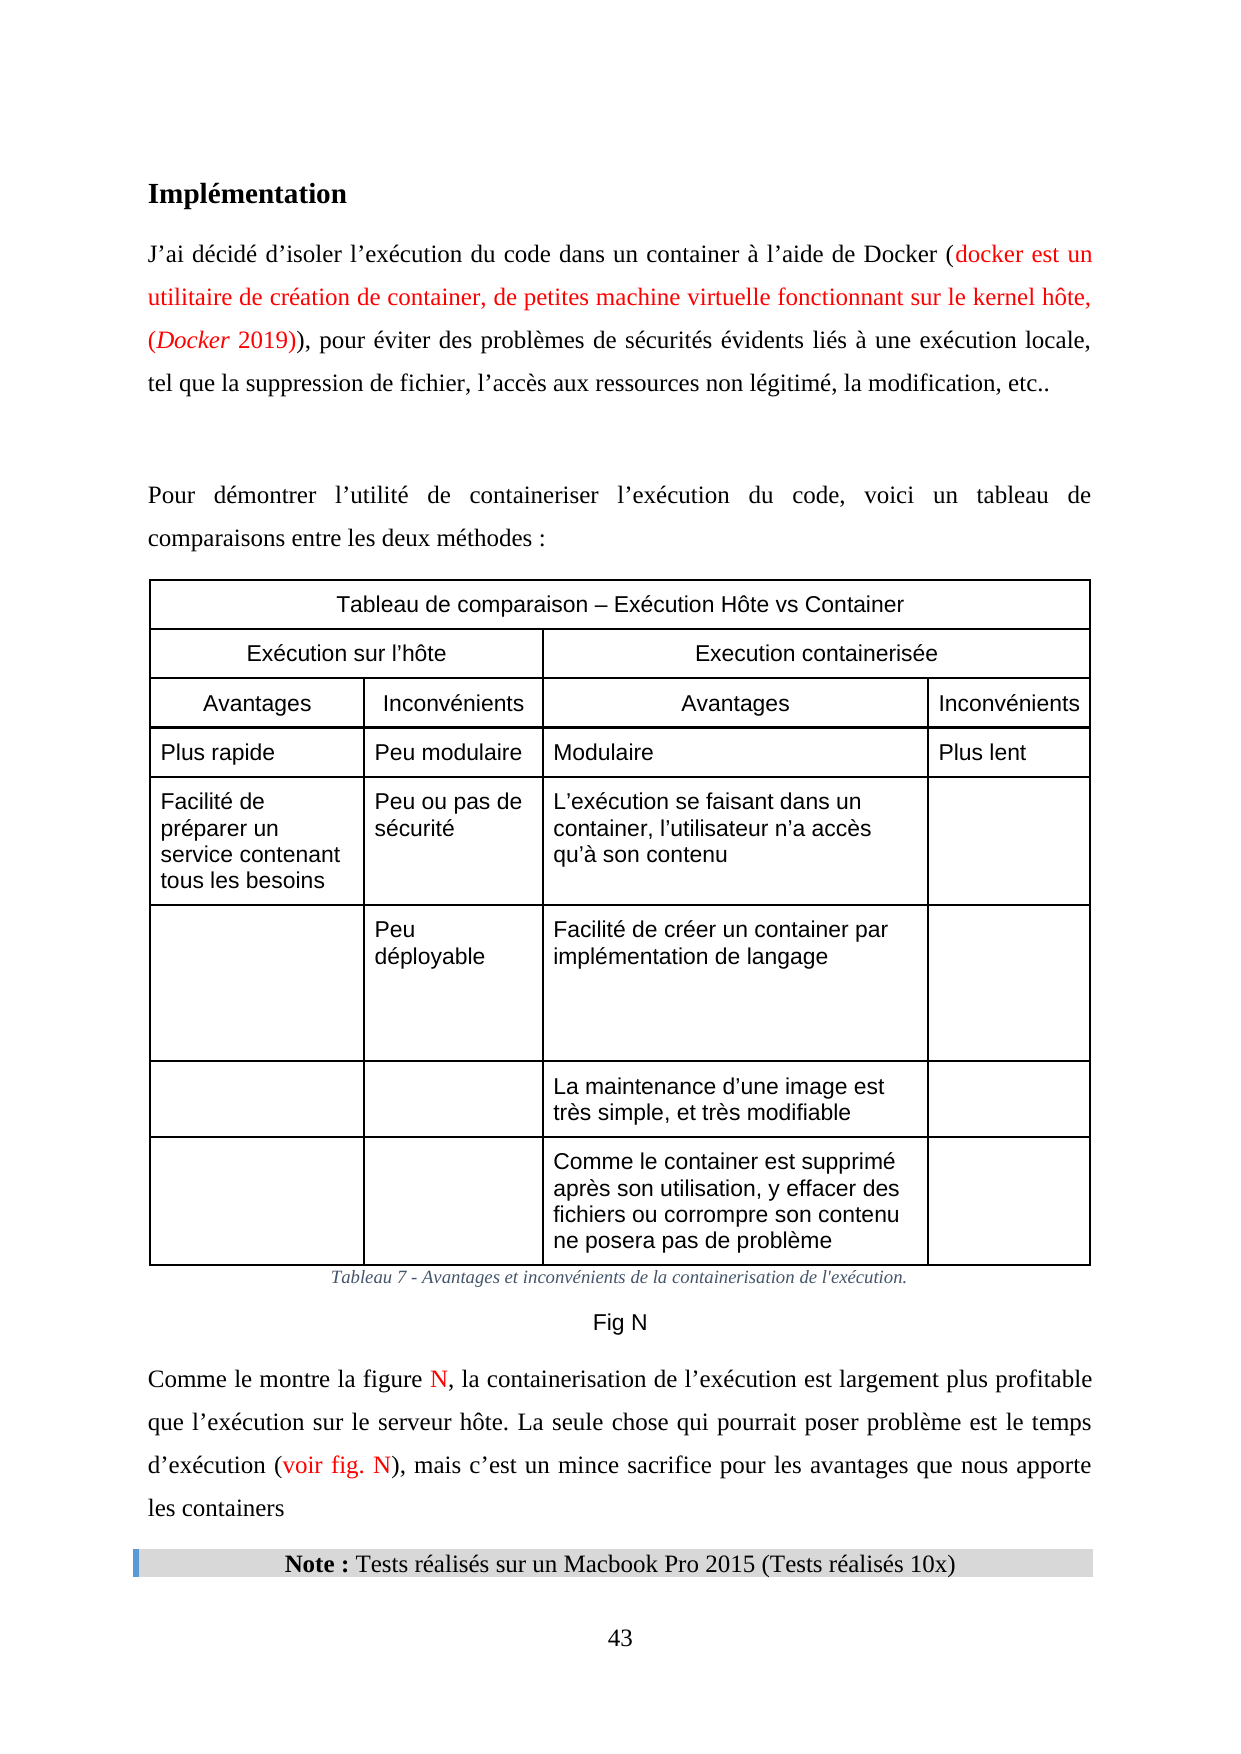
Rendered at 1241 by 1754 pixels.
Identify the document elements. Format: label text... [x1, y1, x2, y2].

table_cell Peu déployable [365, 906, 542, 1060]
table_cell L’exécution se faisant dans un container, l’utilisateur n’a accès qu’à son contenu [544, 778, 927, 904]
text Comme le montre la figure N, la containerisation de l’exécution est largement plus profitable que l’exécution sur le serveur hôte. La seule chose qui pourrait poser problème est le temps d’exécution (voir fig. N), mais c’est un mince sacrifice pour les avantages que nous apporte les containers [148, 1364, 1093, 1522]
table_cell [929, 906, 1089, 1060]
table_cell [929, 778, 1089, 904]
table_cell Avantages [151, 679, 363, 726]
table_cell Exécution sur l’hôte [151, 630, 542, 677]
text Note : Tests réalisés sur un Macbook Pro 2015 (Tests réalisés 10x) [139, 1549, 1093, 1577]
table_cell Plus lent [929, 729, 1089, 776]
table_cell [929, 1062, 1089, 1136]
table_cell [929, 1138, 1089, 1264]
table_cell [365, 1062, 542, 1136]
table_cell Inconvénients [929, 679, 1089, 726]
table_cell Plus rapide [151, 729, 363, 776]
table_cell Inconvénients [365, 679, 542, 726]
table_cell [151, 1138, 363, 1264]
table_cell [365, 1138, 542, 1264]
table_cell Facilité de créer un container par implémentation de langage [544, 906, 927, 1060]
table_cell Execution containerisée [544, 630, 1089, 677]
table_header Tableau de comparaison – Exécution Hôte vs Container [151, 581, 1089, 628]
table_cell Facilité de préparer un service contenant tous les besoins [151, 778, 363, 904]
text Fig N [148, 1309, 1093, 1335]
table_cell Comme le container est supprimé après son utilisation, y effacer des fichiers ou corrompre son contenu ne posera pas de problème [544, 1138, 927, 1264]
table_cell Peu modulaire [365, 729, 542, 776]
table_cell Avantages [544, 679, 927, 726]
table_cell [151, 906, 363, 1060]
subtitle Implémentation [148, 176, 1093, 210]
table_cell Modulaire [544, 729, 927, 776]
table_cell Peu ou pas de sécurité [365, 778, 542, 904]
text J’ai décidé d’isoler l’exécution du code dans un container à l’aide de Docker (docker est un utilitaire de création de container, de petites machine virtuelle fonctionnant sur le kernel hôte, (Docker 2019)), pour éviter des problèmes de sécurités évidents liés à une exécution locale, tel que la suppression de fichier, l’accès aux ressources non légitimé, la modification, etc.. [148, 239, 1093, 397]
text Pour démontrer l’utilité de containeriser l’exécution du code, voici un tableau de comparaisons entre les deux méthodes : [148, 480, 1093, 552]
table_cell [151, 1062, 363, 1136]
table_cell La maintenance d’une image est très simple, et très modifiable [544, 1062, 927, 1136]
